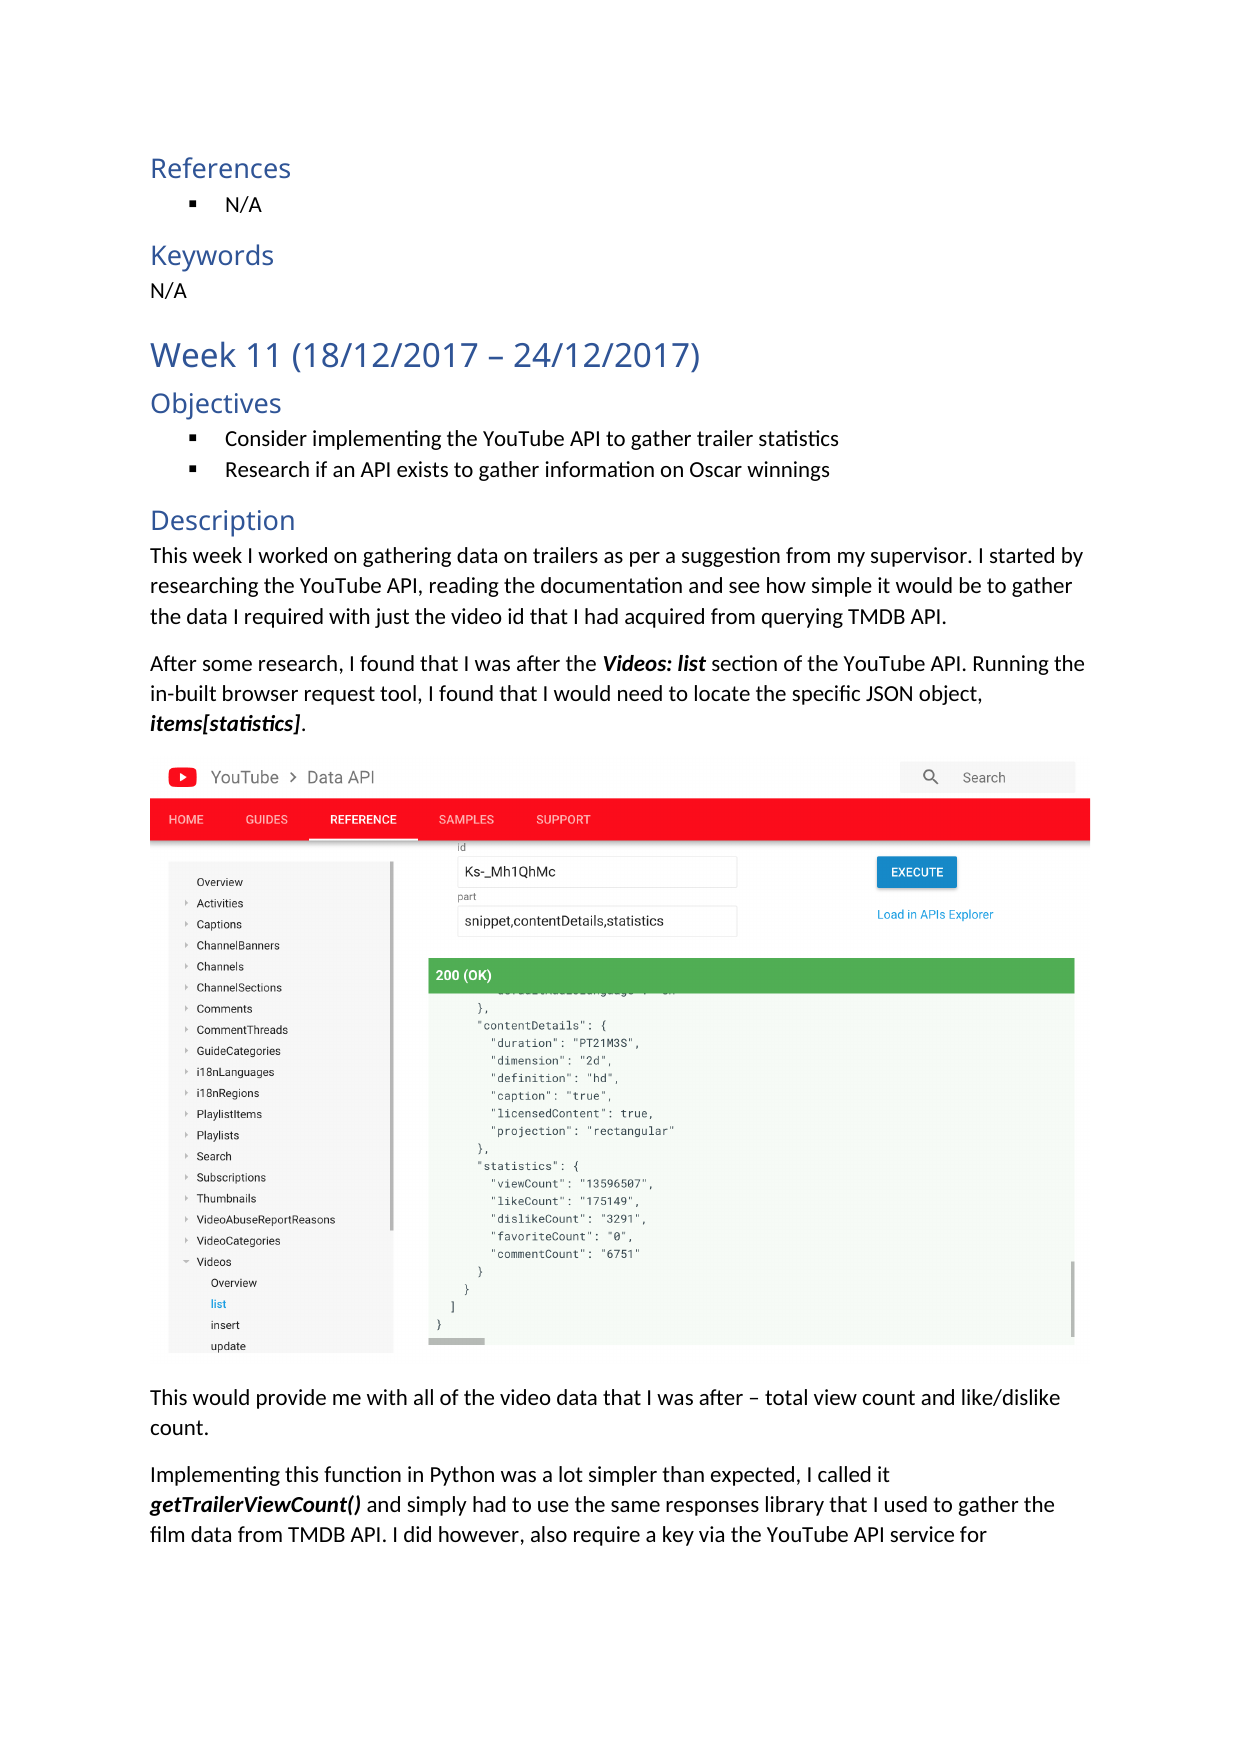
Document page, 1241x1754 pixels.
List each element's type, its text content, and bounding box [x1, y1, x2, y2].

text This would provide me with all of the video data that I was after – total view count and like/dislike count. [150, 1383, 1090, 1441]
subtitle Week 11 (18/12/2017 – 24/12/2017) [150, 332, 1090, 377]
subtitle References [150, 150, 1090, 187]
list N/A [187, 190, 1090, 218]
text N/A [150, 276, 1090, 304]
text This week I worked on gathering data on trailers as per a suggestion from my supervisor. I started by researching the YouTube API, reading the documentation and see how simple it would be to gather the data I required with just the video id that I had acquired from querying TMDB API. [150, 541, 1090, 630]
list Consider implementing the YouTube API to gather trailer statistics [187, 424, 1090, 453]
picture [150, 756, 1091, 1364]
subtitle Keywords [150, 237, 1090, 273]
text After some research, I found that I was after the Videos: list section of the YouTube API. Running the in-built browser request tool, I found that I would need to locate the specific JSON object, items[statistics]. [150, 649, 1090, 737]
list Research if an API exists to gather information on Oscar winnings [187, 455, 1090, 483]
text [150, 1460, 1090, 1548]
subtitle Description [150, 502, 1090, 538]
subtitle Objectives [150, 385, 1090, 422]
